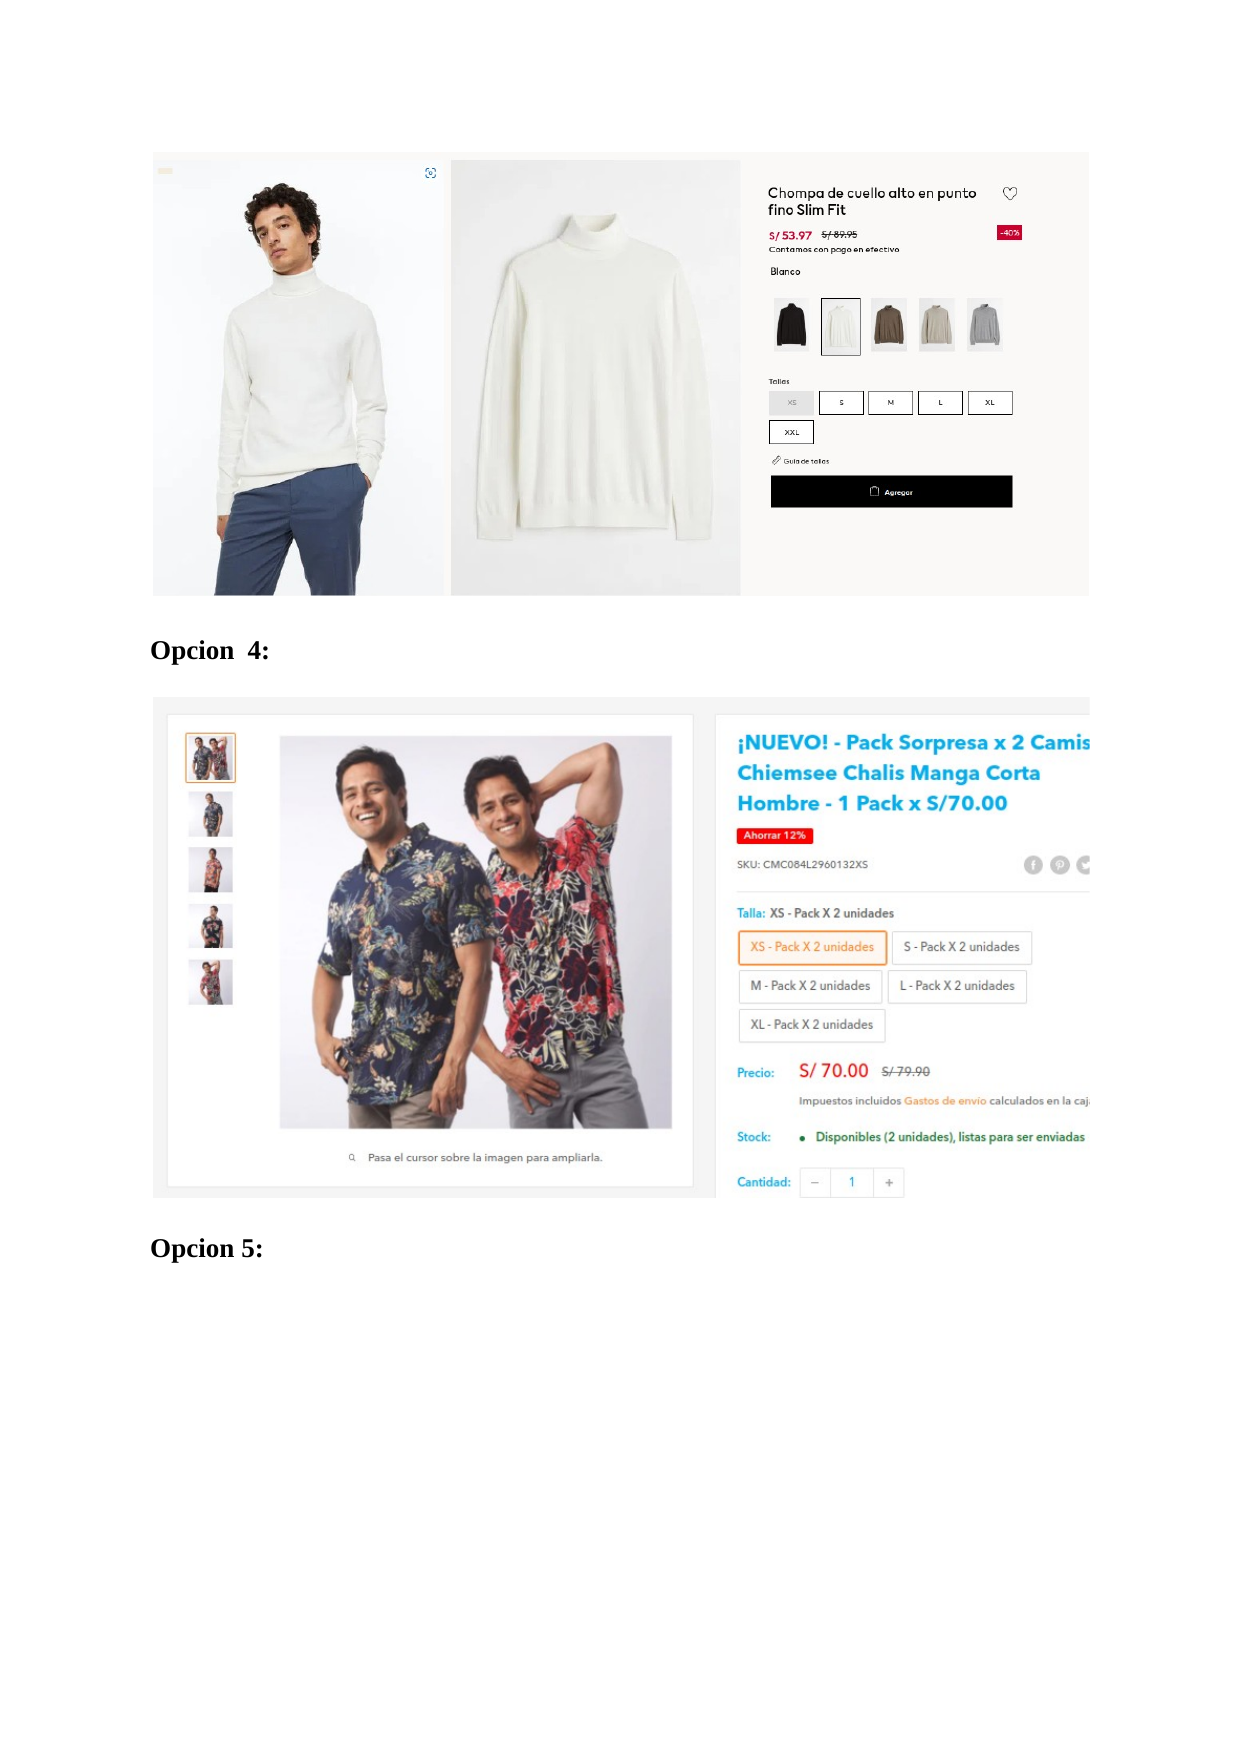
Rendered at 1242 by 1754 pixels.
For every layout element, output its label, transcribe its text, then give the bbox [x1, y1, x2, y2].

picture [153, 152, 1089, 596]
text Opcion 5: [150, 1232, 1225, 1263]
picture [153, 697, 1090, 1198]
subtitle Opcion 4: [150, 634, 1225, 665]
